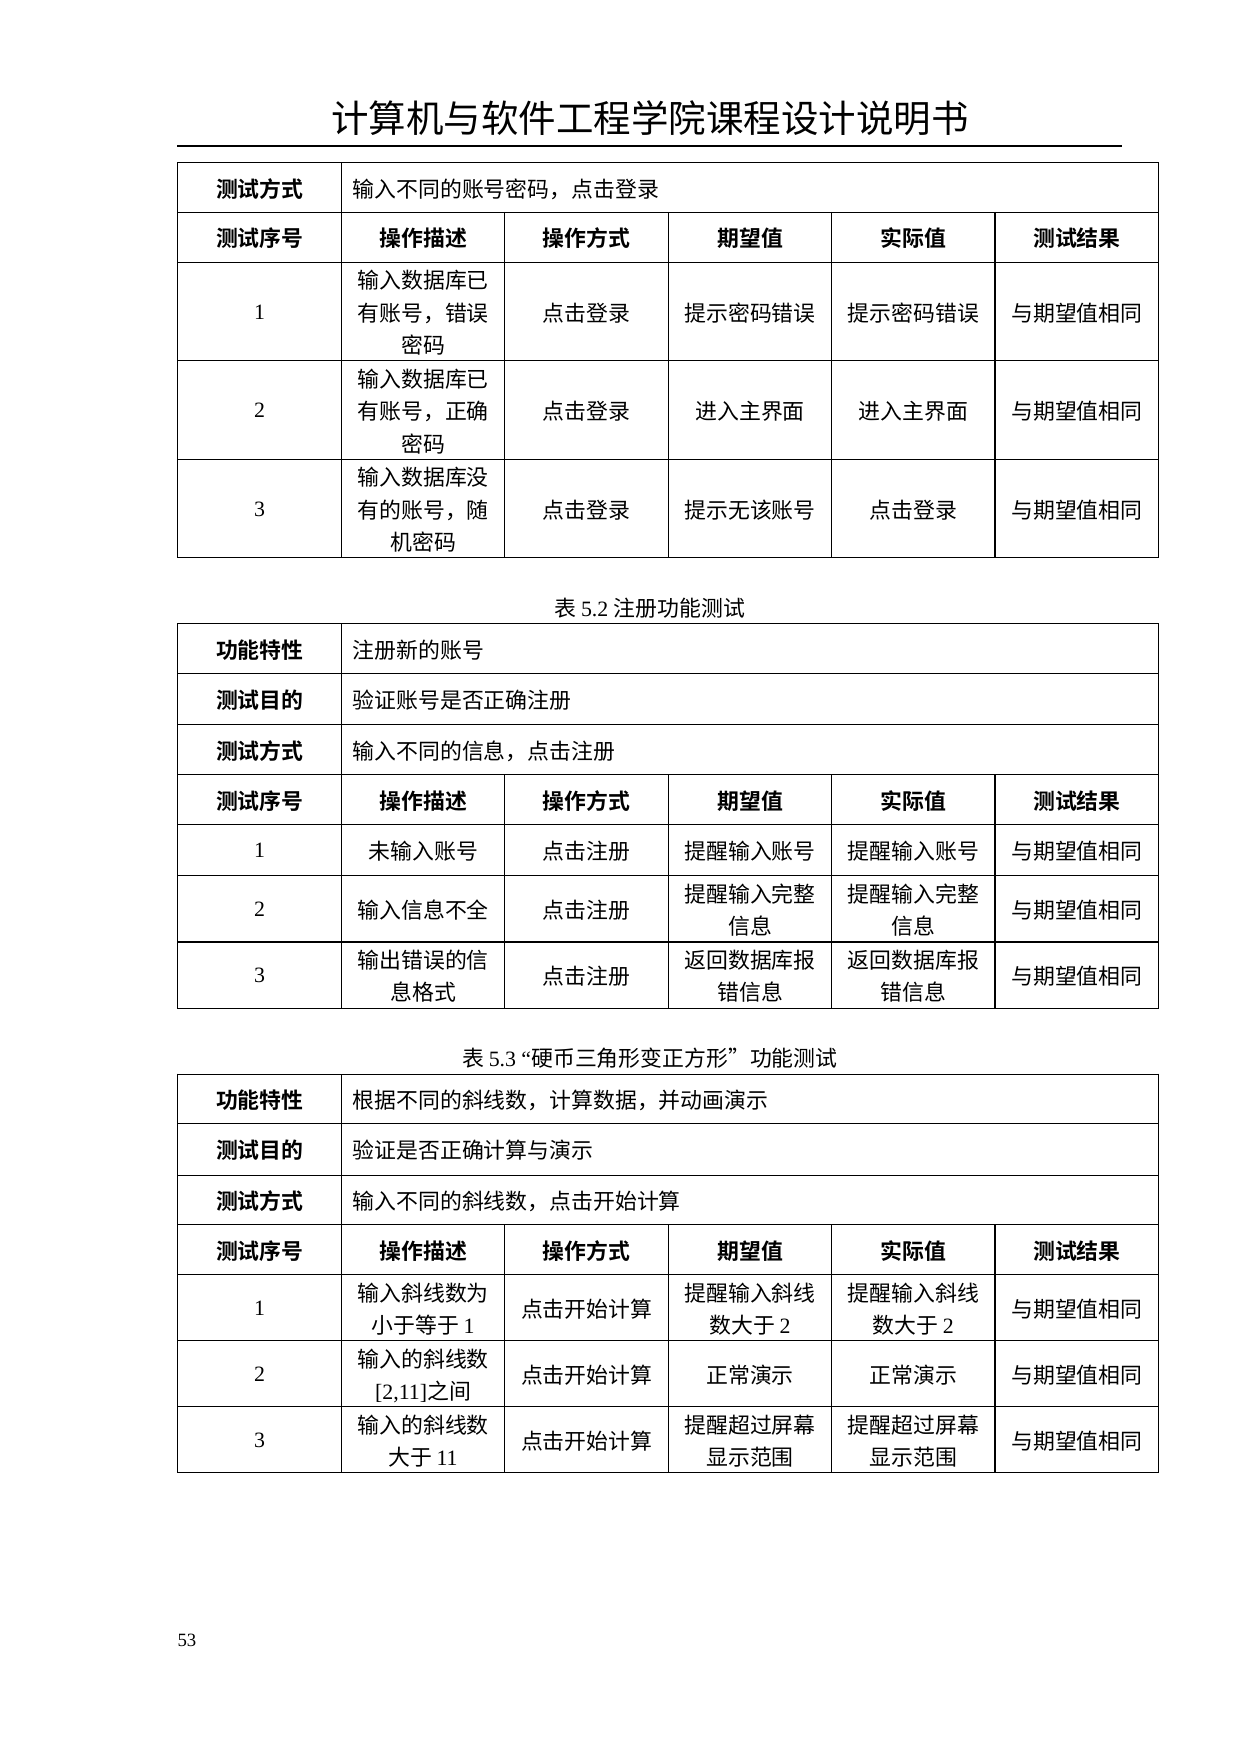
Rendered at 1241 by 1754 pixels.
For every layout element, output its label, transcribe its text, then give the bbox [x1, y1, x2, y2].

table_cell 测试结果 [996, 775, 1158, 824]
table_cell 实际值 [832, 775, 994, 824]
table_cell 实际值 [832, 1225, 994, 1274]
table_cell 提醒超过屏幕显示范围 [832, 1407, 994, 1472]
table_cell 与期望值相同 [996, 1407, 1158, 1472]
text 表5.2 注册功能测试 [177, 591, 1122, 623]
table_cell 返回数据库报错信息 [669, 943, 831, 1007]
table_cell 输入数据库没有的账号，随机密码 [342, 460, 504, 557]
table_cell 测试结果 [996, 213, 1158, 262]
table_cell 测试目的 [178, 674, 341, 724]
table_cell 输入不同的信息，点击注册 [342, 725, 1158, 774]
table_cell 测试方式 [178, 725, 341, 774]
table_cell 期望值 [669, 213, 831, 262]
table_cell 进入主界面 [832, 361, 994, 459]
table_cell 提醒输入斜线数大于2 [669, 1275, 831, 1340]
table_cell 2 [178, 1341, 341, 1406]
table_cell 点击登录 [832, 460, 994, 557]
table_cell 输入信息不全 [342, 876, 504, 941]
table_cell 提示密码错误 [832, 263, 994, 360]
table_cell 点击注册 [505, 943, 668, 1007]
table_cell 与期望值相同 [996, 263, 1158, 360]
table_cell 点击登录 [505, 361, 668, 459]
table_cell 1 [178, 1275, 341, 1340]
table_cell 输入数据库已有账号，正确密码 [342, 361, 504, 459]
table_cell 提示无该账号 [669, 460, 831, 557]
table_cell 未输入账号 [342, 825, 504, 875]
text 表5.3 “硬币三角形变正方形”功能测试 [177, 1041, 1122, 1073]
table_cell 与期望值相同 [996, 1341, 1158, 1406]
table_cell 点击登录 [505, 460, 668, 557]
table_cell 测试方式 [178, 1176, 341, 1224]
table_cell 提醒超过屏幕显示范围 [669, 1407, 831, 1472]
table_cell 操作方式 [505, 213, 668, 262]
table_cell 输出错误的信息格式 [342, 943, 504, 1007]
table_cell 操作方式 [505, 775, 668, 824]
table_cell 测试序号 [178, 213, 341, 262]
table_cell 实际值 [832, 213, 994, 262]
table_cell 正常演示 [832, 1341, 994, 1406]
table_header 根据不同的斜线数，计算数据，并动画演示 [342, 1075, 1158, 1123]
table_header 注册新的账号 [342, 624, 1158, 673]
table_cell 提醒输入账号 [669, 825, 831, 875]
table_cell 提醒输入完整信息 [669, 876, 831, 941]
table_cell 输入数据库已有账号，错误密码 [342, 263, 504, 360]
table_cell 点击开始计算 [505, 1407, 668, 1472]
table_cell 提醒输入斜线数大于2 [832, 1275, 994, 1340]
table_cell 输入不同的斜线数，点击开始计算 [342, 1176, 1158, 1224]
table_cell 测试目的 [178, 1124, 341, 1174]
table_cell 期望值 [669, 775, 831, 824]
table_cell 与期望值相同 [996, 825, 1158, 875]
table_cell 验证账号是否正确注册 [342, 674, 1158, 724]
table_cell 与期望值相同 [996, 943, 1158, 1007]
table_cell 3 [178, 943, 341, 1007]
table_cell 与期望值相同 [996, 460, 1158, 557]
table_cell 测试结果 [996, 1225, 1158, 1274]
table_cell 提醒输入完整信息 [832, 876, 994, 941]
table_cell 提醒输入账号 [832, 825, 994, 875]
table_cell 返回数据库报错信息 [832, 943, 994, 1007]
table_cell 测试方式 [178, 163, 341, 212]
table_cell 操作描述 [342, 775, 504, 824]
table_cell 验证是否正确计算与演示 [342, 1124, 1158, 1174]
table_cell 点击注册 [505, 876, 668, 941]
table_cell 输入的斜线数大于11 [342, 1407, 504, 1472]
table_cell 2 [178, 876, 341, 941]
table_cell 点击注册 [505, 825, 668, 875]
table_cell 测试序号 [178, 1225, 341, 1274]
table_cell 输入斜线数为小于等于1 [342, 1275, 504, 1340]
table_cell 操作描述 [342, 1225, 504, 1274]
table_cell 点击登录 [505, 263, 668, 360]
table_cell 点击开始计算 [505, 1341, 668, 1406]
table_cell 期望值 [669, 1225, 831, 1274]
table_cell 输入不同的账号密码，点击登录 [342, 163, 1158, 212]
table_cell 3 [178, 1407, 341, 1472]
table_cell 1 [178, 263, 341, 360]
table_cell 进入主界面 [669, 361, 831, 459]
table_cell 输入的斜线数[2,11]之间 [342, 1341, 504, 1406]
table_cell 正常演示 [669, 1341, 831, 1406]
table_cell 与期望值相同 [996, 1275, 1158, 1340]
table_header 功能特性 [178, 624, 341, 673]
table_cell 操作方式 [505, 1225, 668, 1274]
table_cell 与期望值相同 [996, 876, 1158, 941]
table_cell 测试序号 [178, 775, 341, 824]
table_cell 1 [178, 825, 341, 875]
table_header 功能特性 [178, 1075, 341, 1123]
table_cell 提示密码错误 [669, 263, 831, 360]
table_cell 3 [178, 460, 341, 557]
table_cell 点击开始计算 [505, 1275, 668, 1340]
table_cell 与期望值相同 [996, 361, 1158, 459]
table_cell 操作描述 [342, 213, 504, 262]
table_cell 2 [178, 361, 341, 459]
